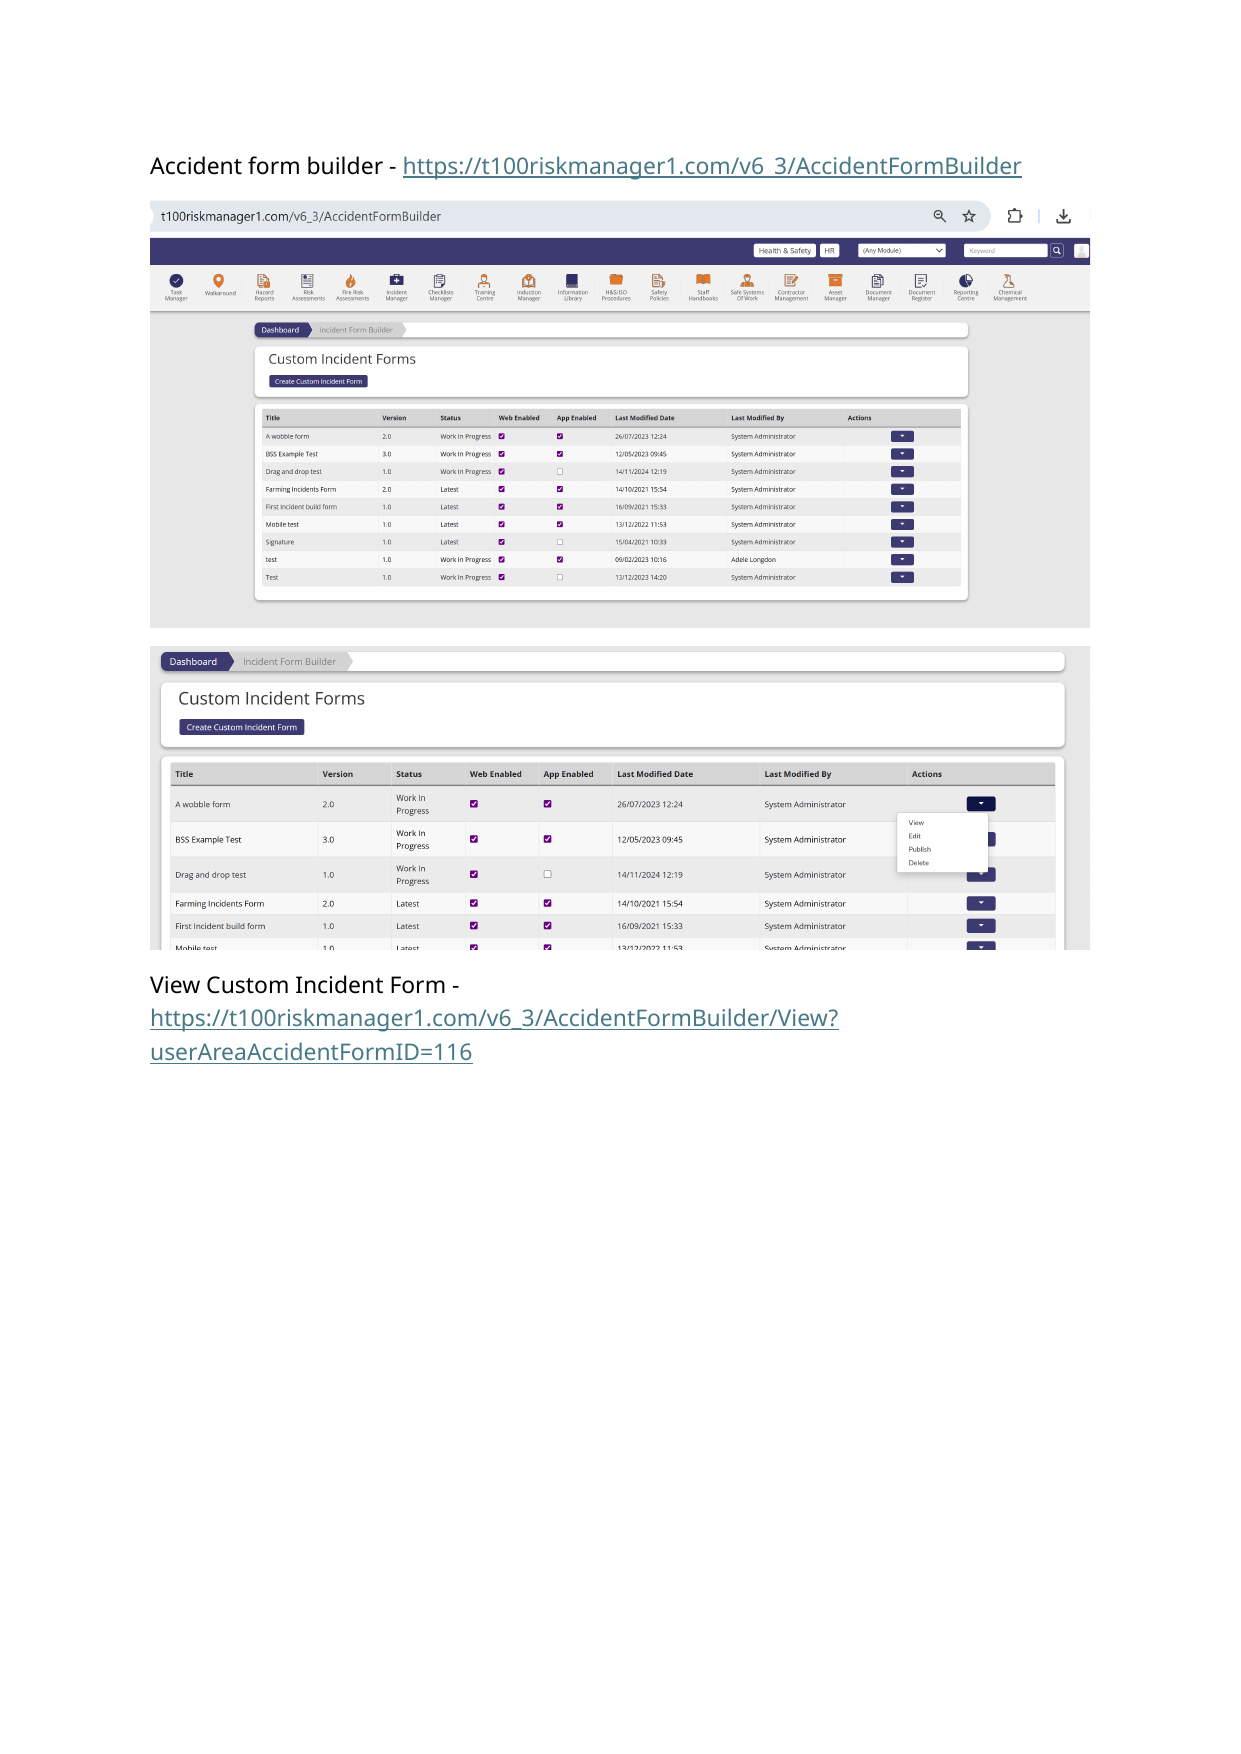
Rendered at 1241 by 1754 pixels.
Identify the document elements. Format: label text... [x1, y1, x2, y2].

text Accident form builder - https://t100riskmanager1.com/v6_3/AccidentFormBuilder [150, 150, 1090, 181]
picture [150, 646, 1091, 950]
picture [150, 200, 1091, 628]
text View Custom Incident Form - https://t100riskmanager1.com/v6_3/AccidentFormBuilder/View?userAreaAccidentFormID=116 [150, 968, 1090, 1067]
